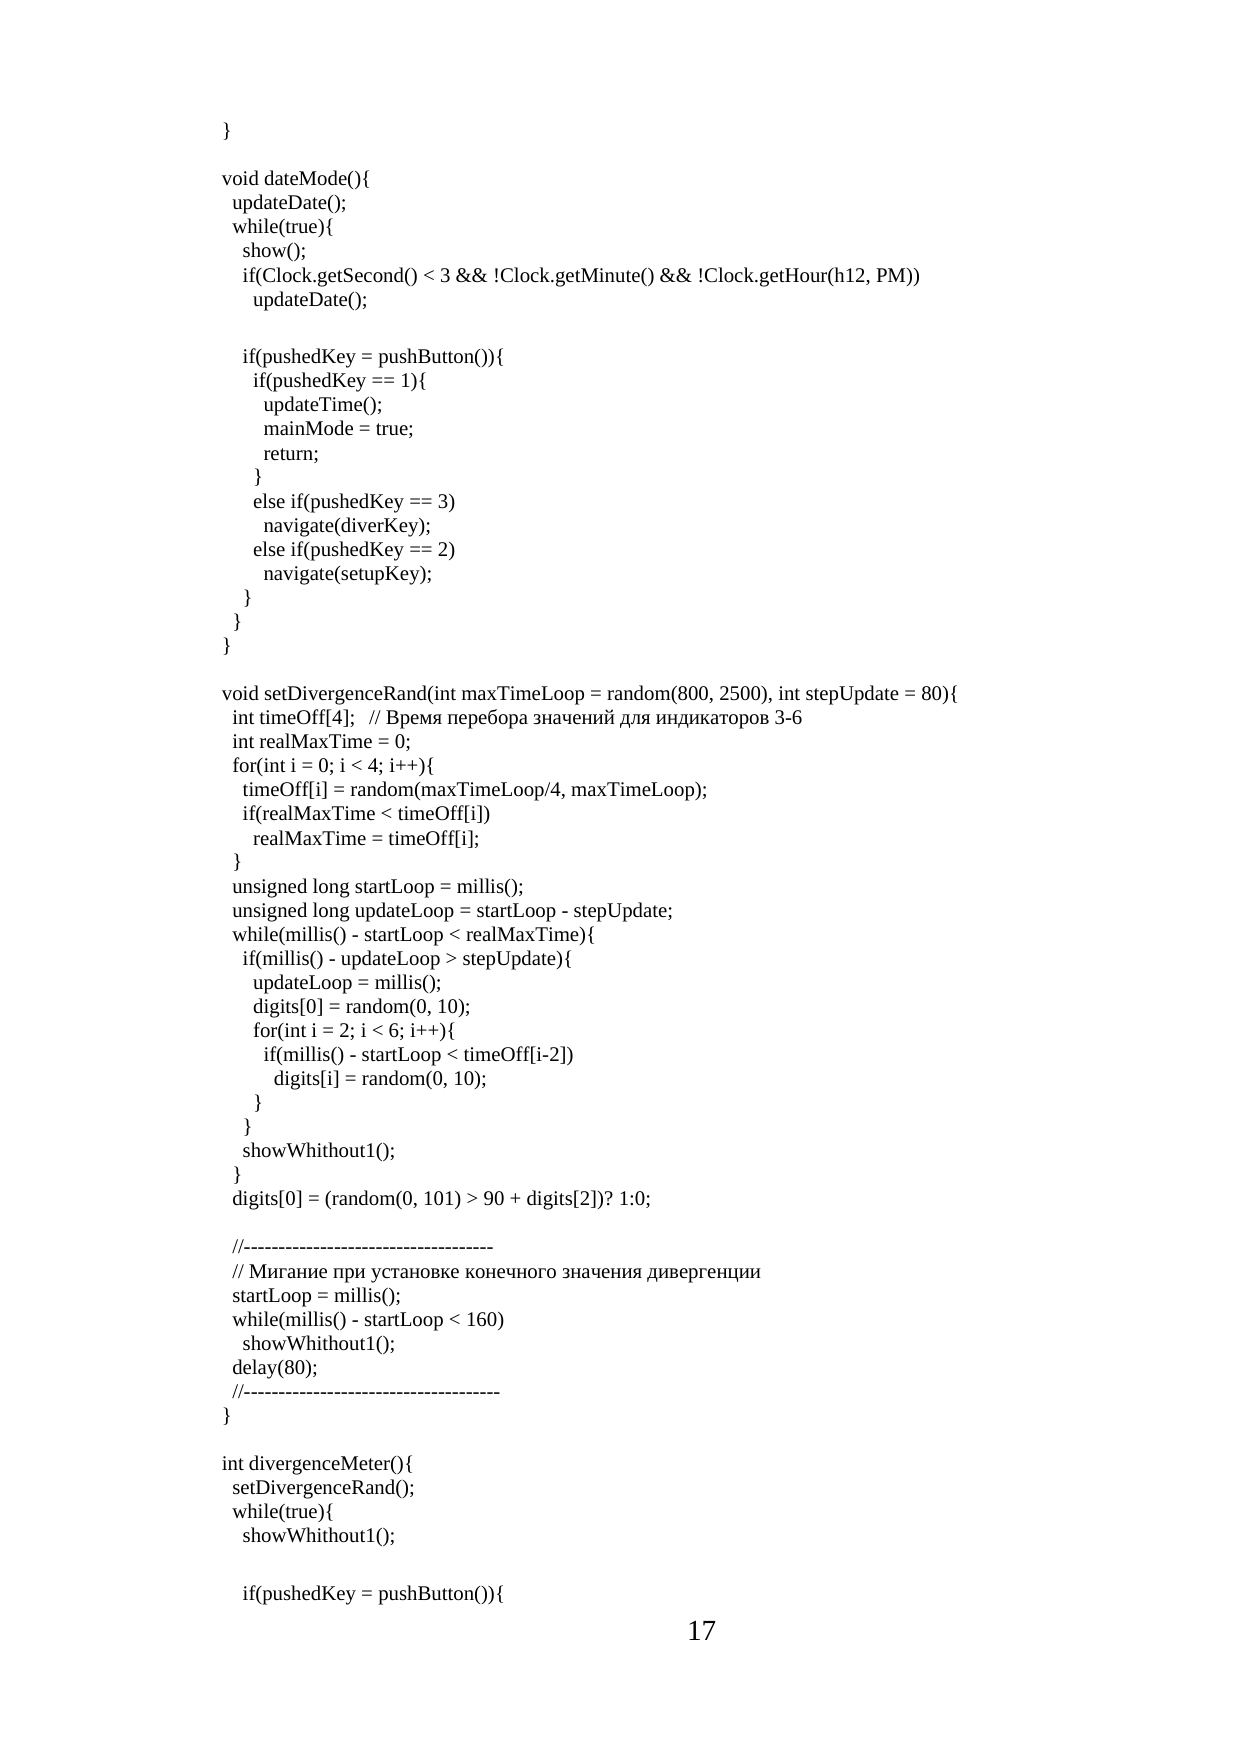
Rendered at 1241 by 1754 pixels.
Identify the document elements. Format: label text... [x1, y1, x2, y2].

text showWhithout1(); [148, 1331, 1181, 1355]
text if(millis() - updateLoop > stepUpdate){ [148, 946, 1181, 970]
text updateDate(); [148, 190, 1181, 214]
text if(Clock.getSecond() < 3 && !Clock.getMinute() && !Clock.getHour(h12, PM)) [148, 262, 1181, 287]
text mainMode = true; [148, 416, 1181, 440]
text for(int i = 2; i < 6; i++){ [148, 1018, 1181, 1042]
text if(pushedKey = pushButton()){ [148, 1581, 1181, 1605]
text void dateMode(){ [148, 166, 1181, 190]
text } [148, 1403, 1181, 1427]
text //------------------------------------ [148, 1234, 1181, 1258]
text updateDate(); [148, 287, 1181, 311]
text while(millis() - startLoop < realMaxTime){ [148, 922, 1181, 946]
text unsigned long startLoop = millis(); [148, 873, 1181, 898]
text } [148, 585, 1181, 609]
text int realMaxTime = 0; [148, 729, 1181, 753]
text int divergenceMeter(){ [148, 1451, 1181, 1475]
text } [148, 849, 1181, 873]
text if(realMaxTime < timeOff[i]) [148, 801, 1181, 825]
text void setDivergenceRand(int maxTimeLoop = random(800, 2500), int stepUpdate = 80){ [148, 681, 1181, 705]
text } [148, 464, 1181, 488]
text if(pushedKey == 1){ [148, 368, 1181, 392]
text } [148, 609, 1181, 633]
text show(); [148, 238, 1181, 262]
text delay(80); [148, 1355, 1181, 1379]
text unsigned long updateLoop = startLoop - stepUpdate; [148, 898, 1181, 922]
text updateLoop = millis(); [148, 970, 1181, 994]
text while(true){ [148, 214, 1181, 238]
text for(int i = 0; i < 4; i++){ [148, 753, 1181, 777]
text showWhithout1(); [148, 1523, 1181, 1547]
text realMaxTime = timeOff[i]; [148, 825, 1181, 849]
text digits[0] = random(0, 10); [148, 994, 1181, 1018]
text timeOff[i] = random(maxTimeLoop/4, maxTimeLoop); [148, 777, 1181, 801]
text updateTime(); [148, 392, 1181, 416]
text startLoop = millis(); [148, 1283, 1181, 1307]
text navigate(setupKey); [148, 561, 1181, 585]
text } [148, 1162, 1181, 1186]
text while(millis() - startLoop < 160) [148, 1307, 1181, 1331]
text } [148, 118, 1181, 142]
text //------------------------------------- [148, 1379, 1181, 1403]
text showWhithout1(); [148, 1138, 1181, 1162]
text return; [148, 440, 1181, 464]
text } [148, 633, 1181, 657]
text navigate(diverKey); [148, 513, 1181, 537]
text digits[i] = random(0, 10); [148, 1066, 1181, 1090]
text int timeOff[4]; // Время перебора значений для индикаторов 3-6 [148, 705, 1181, 729]
text digits[0] = (random(0, 101) > 90 + digits[2])? 1:0; [148, 1186, 1181, 1210]
text while(true){ [148, 1499, 1181, 1523]
text else if(pushedKey == 3) [148, 488, 1181, 513]
text } [148, 1114, 1181, 1138]
text setDivergenceRand(); [148, 1475, 1181, 1499]
text else if(pushedKey == 2) [148, 537, 1181, 561]
text if(pushedKey = pushButton()){ [148, 344, 1181, 368]
text // Мигание при установке конечного значения дивергенции [148, 1258, 1181, 1283]
text if(millis() - startLoop < timeOff[i-2]) [148, 1042, 1181, 1066]
text } [148, 1090, 1181, 1114]
